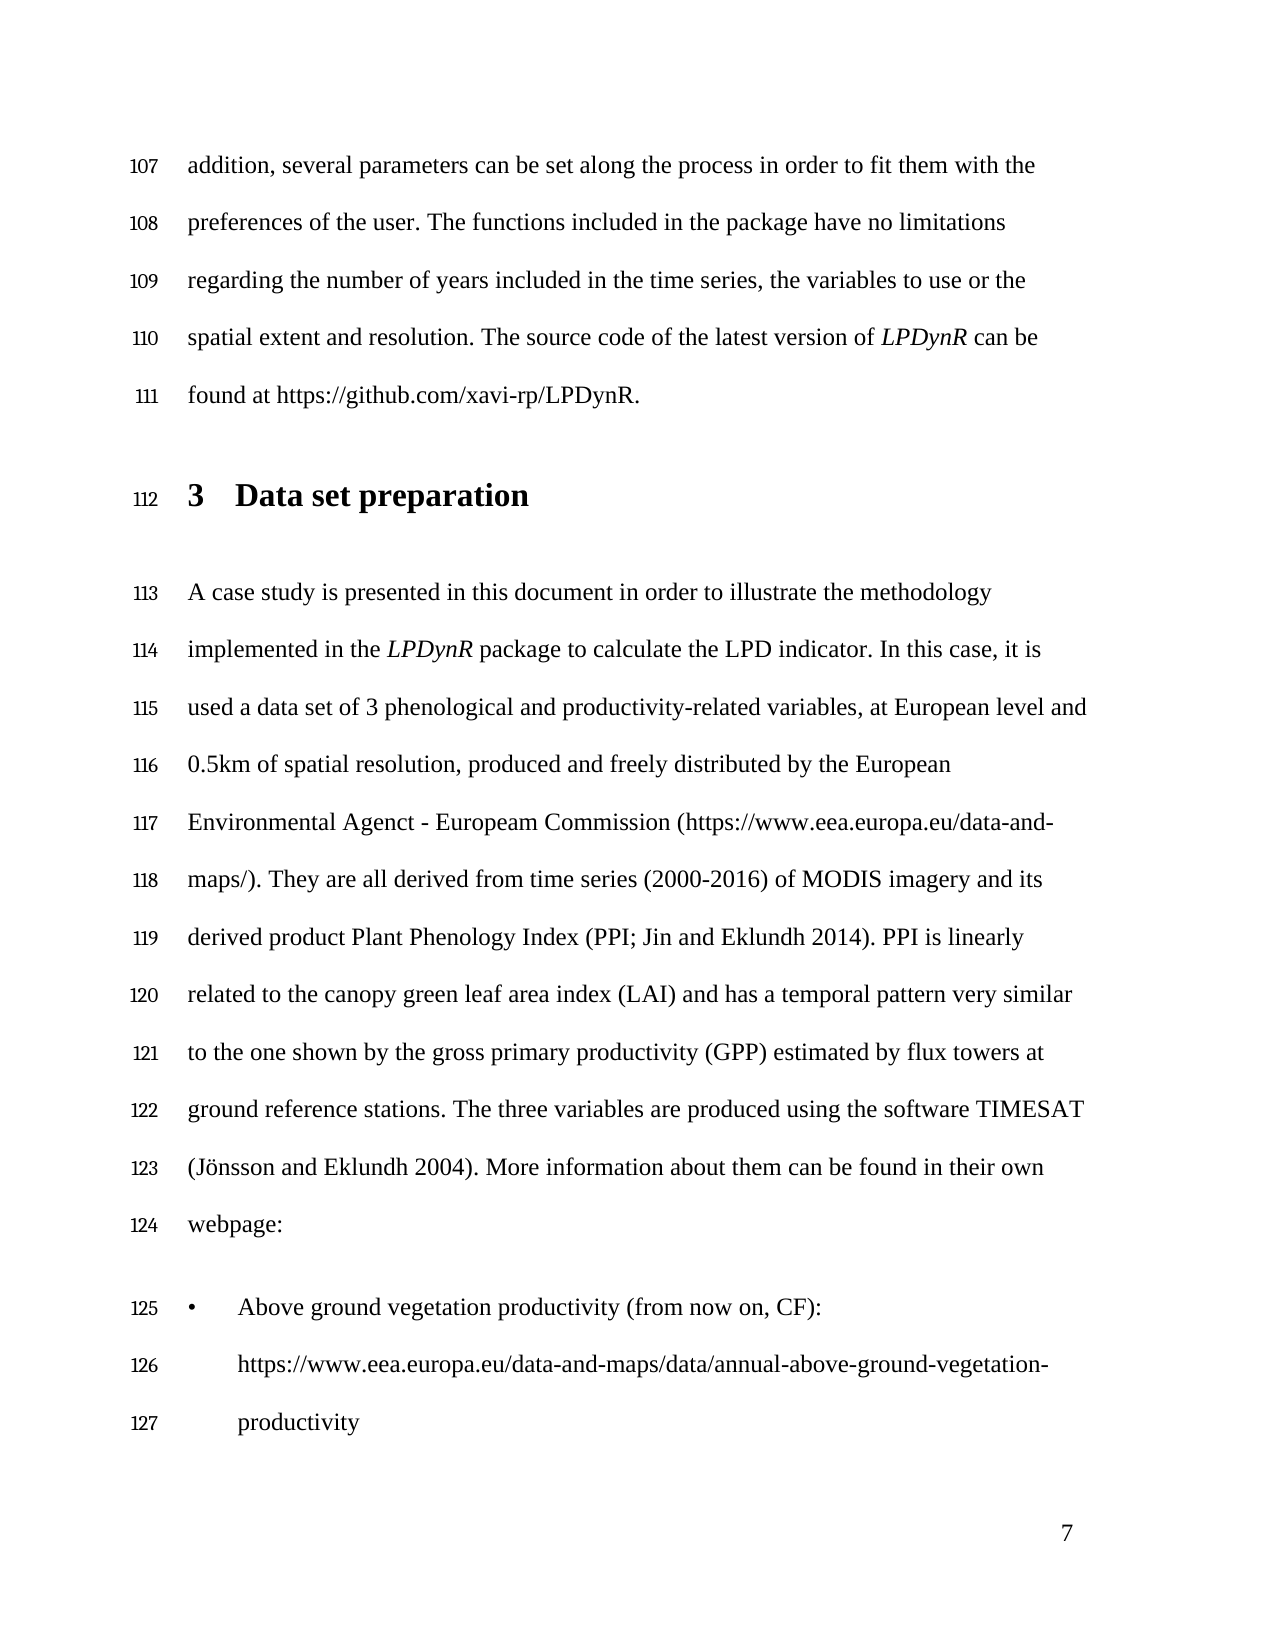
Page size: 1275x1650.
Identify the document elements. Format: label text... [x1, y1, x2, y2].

list Above ground vegetation productivity (from now on, CF): https://www.eea.europa.eu/data-and-maps/data/annual-above-ground-vegetation-productivity [187, 1292, 1087, 1435]
text A case study is presented in this document in order to illustrate the methodology implemented in the LPDynR package to calculate the LPD indicator. In this case, it is used a data set of 3 phenological and productivity-related variables, at European level and 0.5km of spatial resolution, produced and freely distributed by the European Environmental Agenct - Europeam Commission (https://www.eea.europa.eu/data-and-maps/). They are all derived from time series (2000-2016) of MODIS imagery and its derived product Plant Phenology Index (PPI; Jin and Eklundh 2014). PPI is linearly related to the canopy green leaf area index (LAI) and has a temporal pattern very similar to the one shown by the gross primary productivity (GPP) estimated by flux towers at ground reference stations. The three variables are produced using the software TIMESAT (Jönsson and Eklundh 2004). More information about them can be found in their own webpage: [187, 577, 1087, 1238]
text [187, 150, 1087, 409]
subtitle Data set preparation [187, 475, 1087, 513]
